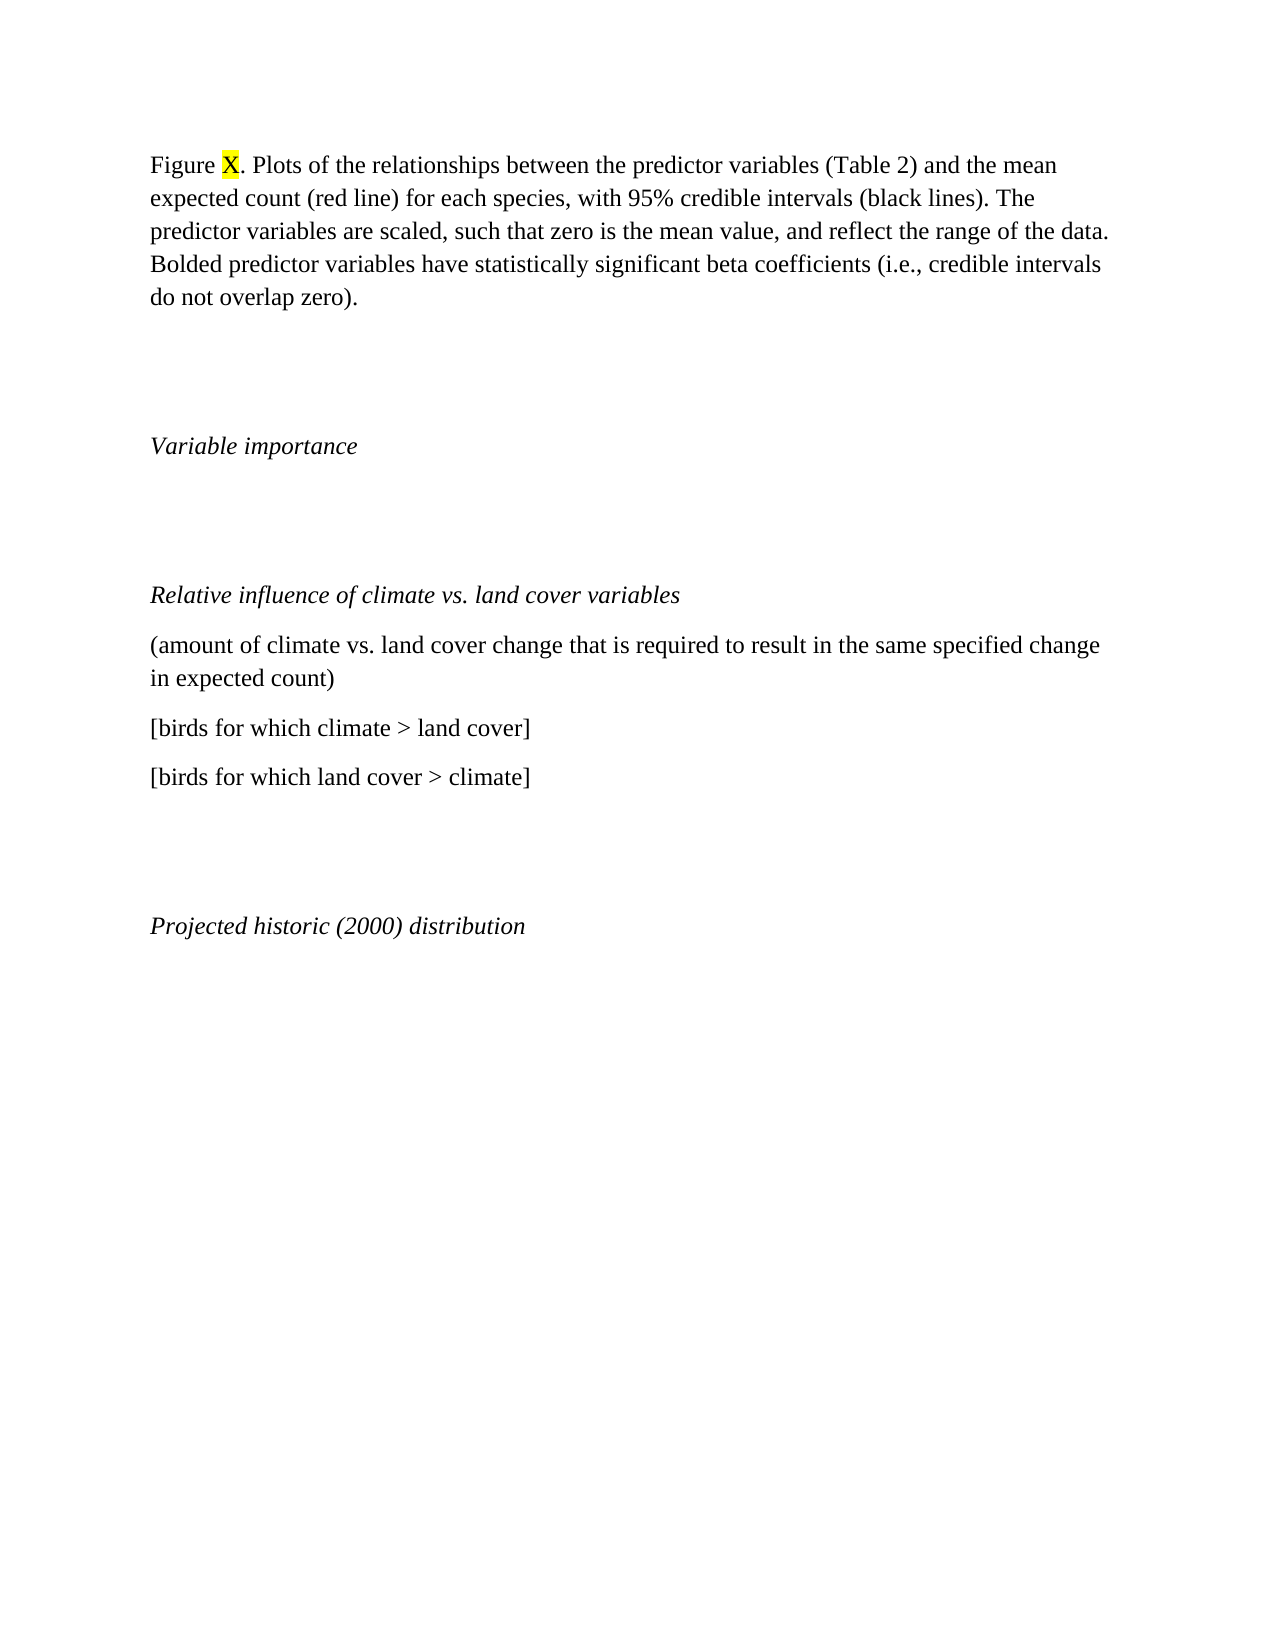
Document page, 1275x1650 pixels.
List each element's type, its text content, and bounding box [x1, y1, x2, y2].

text (amount of climate vs. land cover change that is required to result in the same specified change in expected count) [150, 630, 1125, 692]
text Variable importance [150, 431, 1125, 460]
text [birds for which climate > land cover] [150, 713, 1125, 741]
text Projected historic (2000) distribution [150, 911, 1125, 940]
text [birds for which land cover > climate] [150, 762, 1125, 791]
text Relative influence of climate vs. land cover variables [150, 580, 1125, 609]
text Figure X. Plots of the relationships between the predictor variables (Table 2) and the mean expected count (red line) for each species, with 95% credible intervals (black lines). The predictor variables are scaled, such that zero is the mean value, and reflect the range of the data. Bolded predictor variables have statistically significant beta coefficients (i.e., credible intervals do not overlap zero). [150, 150, 1125, 311]
